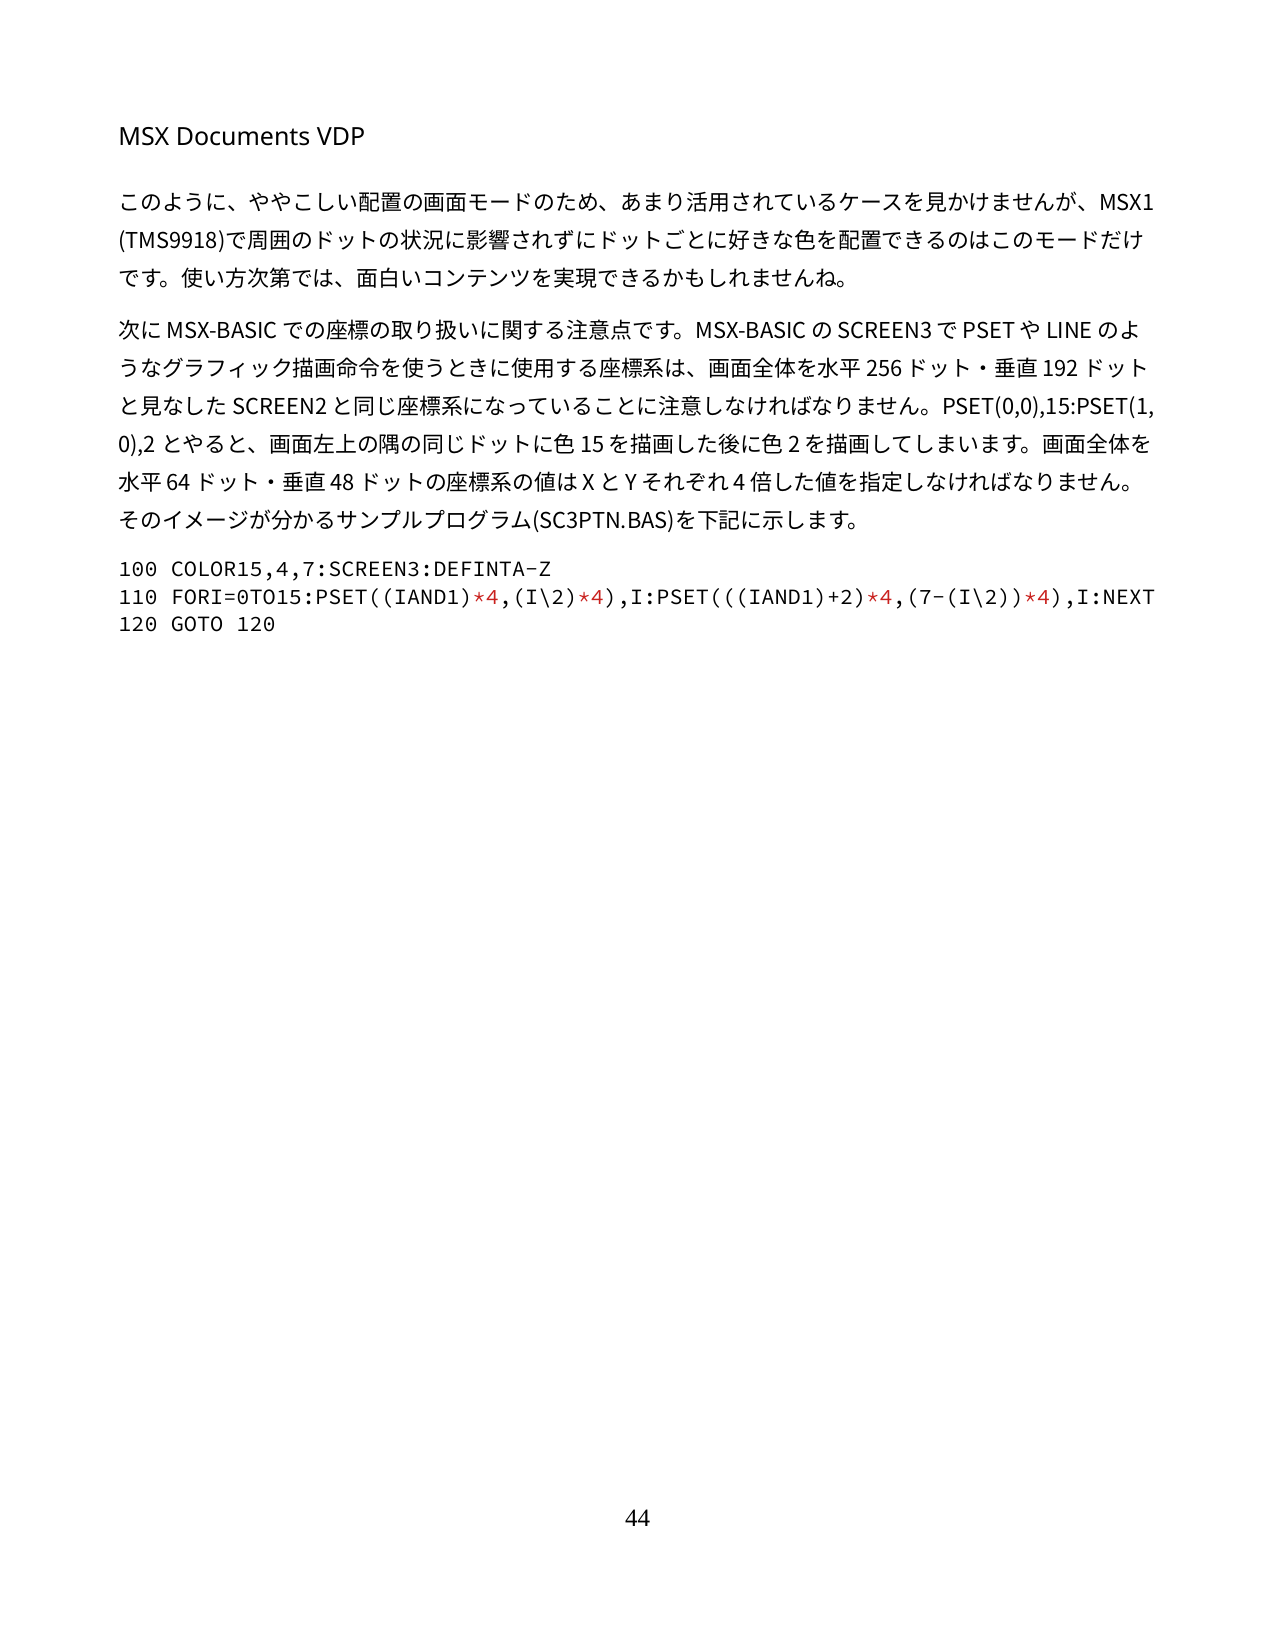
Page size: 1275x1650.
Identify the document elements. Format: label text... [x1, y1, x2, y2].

text 次にMSX-BASICでの座標の取り扱いに関する注意点です。MSX-BASICのSCREEN3でPSETやLINEのようなグラフィック描画命令を使うときに使用する座標系は、画面全体を水平256ドット・垂直192ドットと見なした SCREEN2と同じ座標系になっていることに注意しなければなりません。PSET(0,0),15:PSET(1,0),2 とやると、画面左上の隅の同じドットに色15を描画した後に色2を描画してしまいます。画面全体を 水平64ドット・垂直48ドットの座標系の値はXとYそれぞれ4倍した値を指定しなければなりません。そのイメージが分かるサンプルプログラム(SC3PTN.BAS)を下記に示します。 [118, 313, 1157, 534]
table_header 100 COLOR15,4,7:SCREEN3:DEFINTA-Z 110 FORI=0TO15:PSET((IAND1)*4,(I\2)*4),I:PSET(((IAND1)+2)*4,(7-(I\2))*4),I:NEXT 120 GOTO 120 [118, 555, 1157, 638]
text このように、ややこしい配置の画面モードのため、あまり活用されているケースを見かけませんが、MSX1(TMS9918)で周囲のドットの状況に影響されずにドットごとに好きな色を配置できるのはこのモードだけです。使い方次第では、面白いコンテンツを実現できるかもしれませんね。 [118, 185, 1157, 292]
